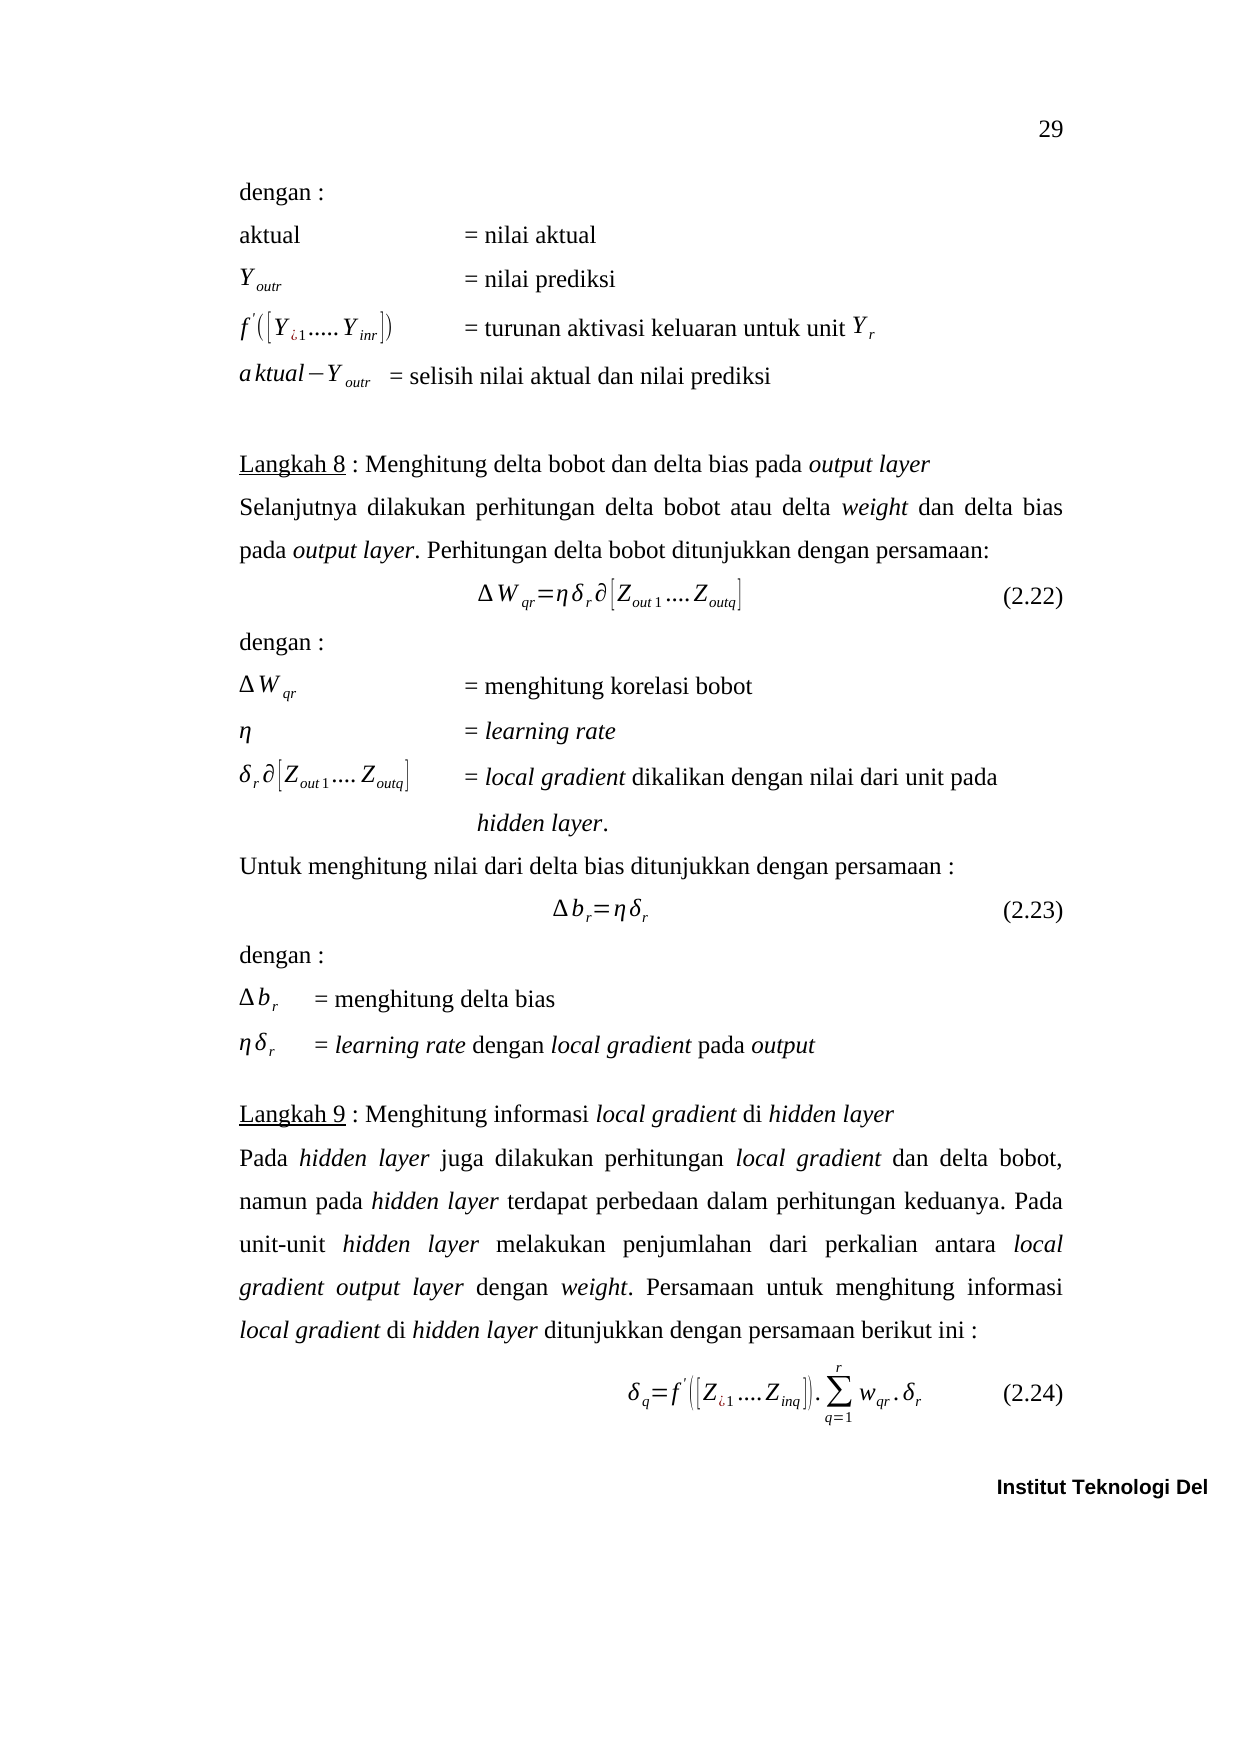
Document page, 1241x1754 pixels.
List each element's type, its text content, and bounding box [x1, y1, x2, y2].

text = turunan aktivasi keluaran untuk unit [239, 309, 1063, 346]
text = local gradient dikalikan dengan nilai dari unit pada [239, 759, 1063, 794]
text = selisih nilai aktual dan nilai prediksi [239, 360, 1063, 391]
text = nilai prediksi [239, 263, 1063, 295]
text Untuk menghitung nilai dari delta bias ditunjukkan dengan persamaan : [239, 851, 1063, 880]
text (2.23) [239, 894, 1063, 926]
text hidden layer. [389, 808, 1063, 837]
text Pada hidden layer juga dilakukan perhitungan local gradient dan delta bobot, namun pada hidden layer terdapat perbedaan dalam perhitungan keduanya. Pada unit-unit hidden layer melakukan penjumlahan dari perkalian antara local gradient output layer dengan weight. Persamaan untuk menghitung informasi local gradient di hidden layer ditunjukkan dengan persamaan berikut ini : [239, 1143, 1063, 1344]
text dengan : [239, 940, 1063, 969]
text Selanjutnya dilakukan perhitungan delta bobot atau delta weight dan delta bias pada output layer. Perhitungan delta bobot ditunjukkan dengan persamaan: [239, 492, 1063, 564]
text = menghitung delta bias [239, 983, 1063, 1014]
text (2.24) [239, 1358, 1063, 1426]
text dengan : [239, 177, 1063, 206]
text aktual = nilai aktual [239, 220, 1063, 249]
text = learning rate dengan local gradient pada output [239, 1029, 1063, 1060]
text Langkah 9 : Menghitung informasi local gradient di hidden layer [239, 1099, 1063, 1128]
text = menghitung korelasi bobot [239, 670, 1063, 702]
text Langkah 8 : Menghitung delta bobot dan delta bias pada output layer [239, 449, 1063, 477]
text (2.22) [239, 578, 1063, 613]
text = learning rate [239, 716, 1063, 745]
text dengan : [239, 627, 1063, 656]
